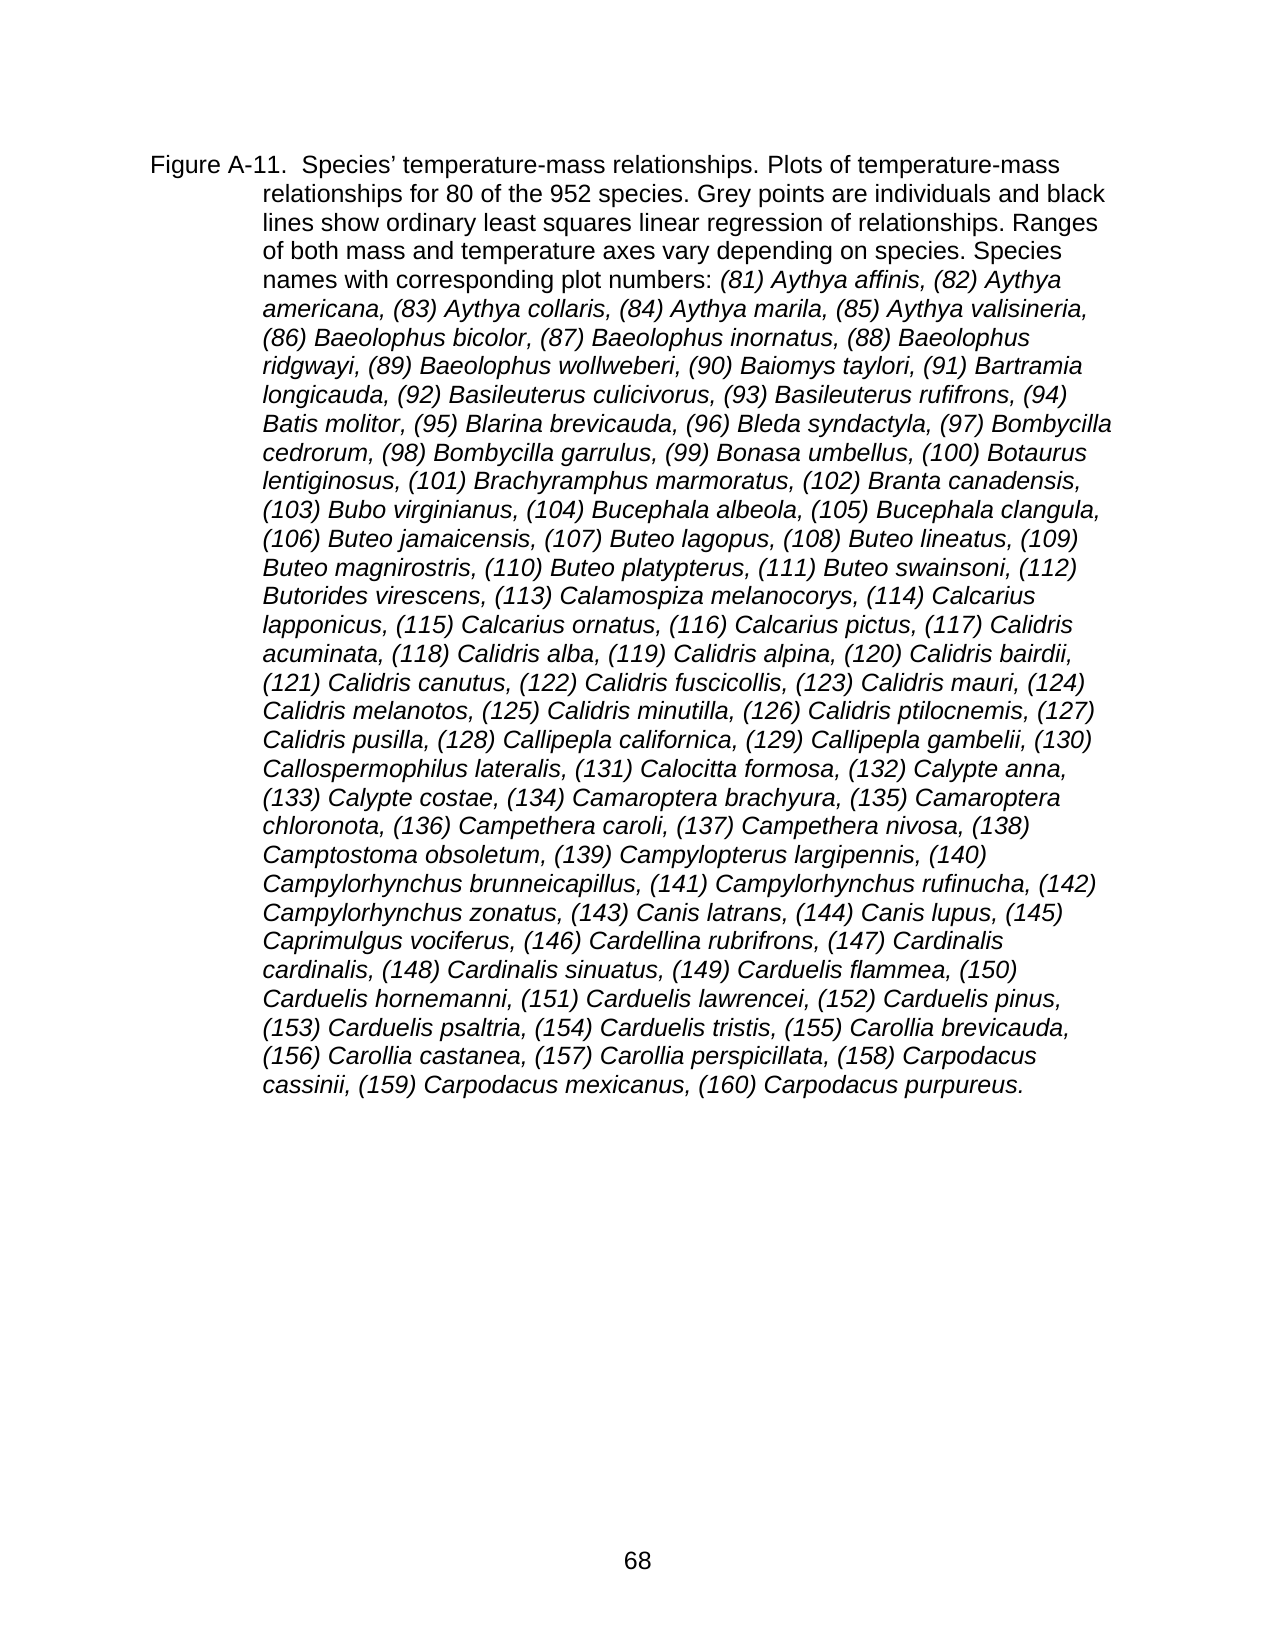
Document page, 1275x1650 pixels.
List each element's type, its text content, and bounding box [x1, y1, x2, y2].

text Figure A-11. Species’ temperature-mass relationships. Plots of temperature-mass relationships for 80 of the 952 species. Grey points are individuals and black lines show ordinary least squares linear regression of relationships. Ranges of both mass and temperature axes vary depending on species. Species names with corresponding plot numbers: (81) Aythya affinis, (82) Aythya americana, (83) Aythya collaris, (84) Aythya marila, (85) Aythya valisineria, (86) Baeolophus bicolor, (87) Baeolophus inornatus, (88) Baeolophus ridgwayi, (89) Baeolophus wollweberi, (90) Baiomys taylori, (91) Bartramia longicauda, (92) Basileuterus culicivorus, (93) Basileuterus rufifrons, (94) Batis molitor, (95) Blarina brevicauda, (96) Bleda syndactyla, (97) Bombycilla cedrorum, (98) Bombycilla garrulus, (99) Bonasa umbellus, (100) Botaurus lentiginosus, (101) Brachyramphus marmoratus, (102) Branta canadensis, (103) Bubo virginianus, (104) Bucephala albeola, (105) Bucephala clangula, (106) Buteo jamaicensis, (107) Buteo lagopus, (108) Buteo lineatus, (109) Buteo magnirostris, (110) Buteo platypterus, (111) Buteo swainsoni, (112) Butorides virescens, (113) Calamospiza melanocorys, (114) Calcarius lapponicus, (115) Calcarius ornatus, (116) Calcarius pictus, (117) Calidris acuminata, (118) Calidris alba, (119) Calidris alpina, (120) Calidris bairdii, (121) Calidris canutus, (122) Calidris fuscicollis, (123) Calidris mauri, (124) Calidris melanotos, (125) Calidris minutilla, (126) Calidris ptilocnemis, (127) Calidris pusilla, (128) Callipepla californica, (129) Callipepla gambelii, (130) Callospermophilus lateralis, (131) Calocitta formosa, (132) Calypte anna, (133) Calypte costae, (134) Camaroptera brachyura, (135) Camaroptera chloronota, (136) Campethera caroli, (137) Campethera nivosa, (138) Camptostoma obsoletum, (139) Campylopterus largipennis, (140) Campylorhynchus brunneicapillus, (141) Campylorhynchus rufinucha, (142) Campylorhynchus zonatus, (143) Canis latrans, (144) Canis lupus, (145) Caprimulgus vociferus, (146) Cardellina rubrifrons, (147) Cardinalis cardinalis, (148) Cardinalis sinuatus, (149) Carduelis flammea, (150) Carduelis hornemanni, (151) Carduelis lawrencei, (152) Carduelis pinus, (153) Carduelis psaltria, (154) Carduelis tristis, (155) Carollia brevicauda, (156) Carollia castanea, (157) Carollia perspicillata, (158) Carpodacus cassinii, (159) Carpodacus mexicanus, (160) Carpodacus purpureus. [150, 150, 1125, 1099]
